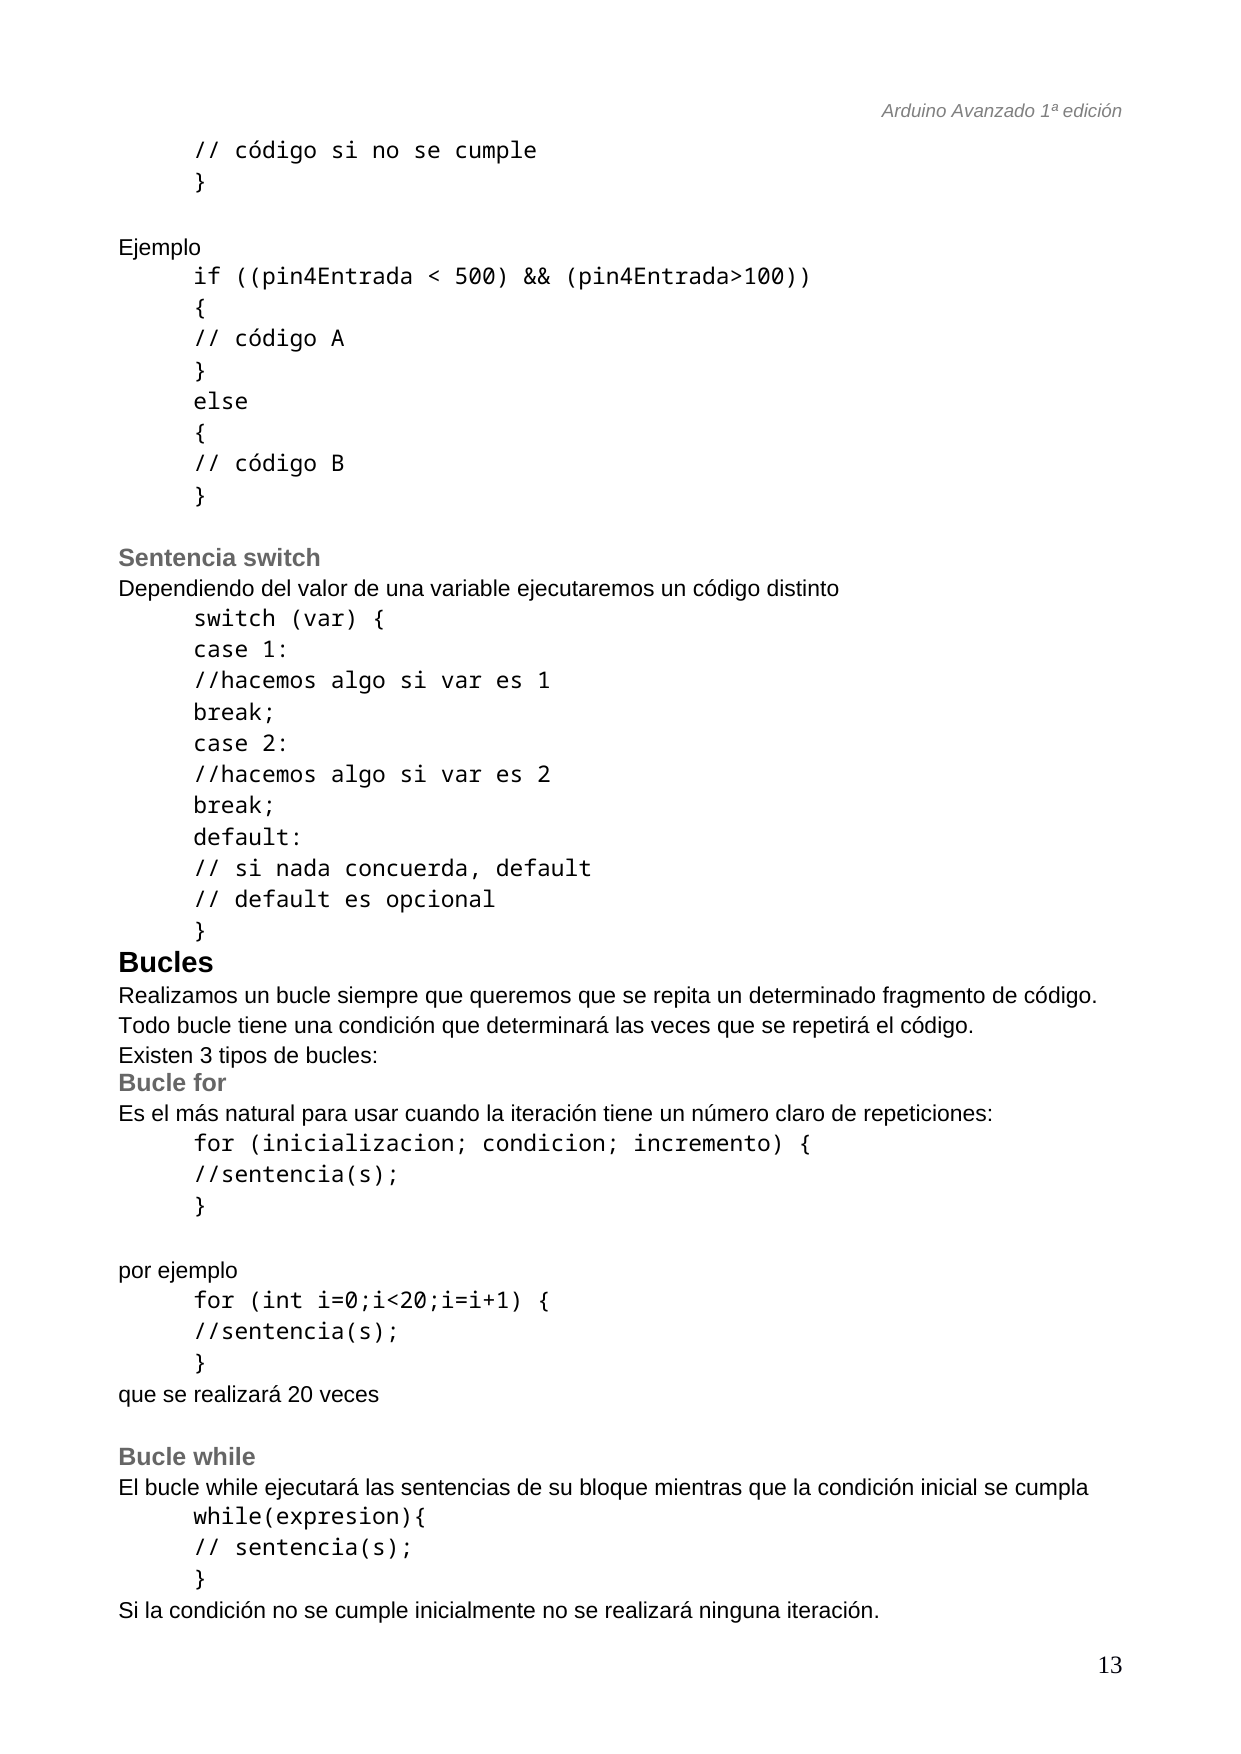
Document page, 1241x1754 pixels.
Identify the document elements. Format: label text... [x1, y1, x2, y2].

text //sentencia(s); [193, 1158, 1122, 1189]
text } [193, 165, 1122, 197]
text } [193, 1562, 1122, 1594]
text // sentencia(s); [193, 1531, 1122, 1562]
text } [193, 1346, 1122, 1377]
subtitle Sentencia switch [118, 543, 1122, 572]
text for (int i=0;i<20;i=i+1) { [193, 1283, 1122, 1315]
text //sentencia(s); [193, 1315, 1122, 1346]
text // código B [193, 447, 1122, 478]
text } [193, 478, 1122, 510]
text Es el más natural para usar cuando la iteración tiene un número claro de repeticiones: [118, 1097, 1122, 1127]
text que se realizará 20 veces Bucle while El bucle while ejecutará las sentencias de su bloque mientras que la condición inicial se cumpla [118, 1377, 1122, 1500]
text Realizamos un bucle siempre que queremos que se repita un determinado fragmento de código. Todo bucle tiene una condición que determinará las veces que se repetirá el código. Existen 3 tipos de bucles: [118, 979, 1122, 1068]
text Si la condición no se cumple inicialmente no se realizará ninguna iteración. [118, 1594, 1122, 1623]
text if ((pin4Entrada < 500) && (pin4Entrada>100)) [193, 260, 1122, 291]
text } [193, 353, 1122, 385]
text break; [193, 789, 1122, 821]
text // código si no se cumple [193, 134, 1122, 165]
text // código A [193, 322, 1122, 353]
text //hacemos algo si var es 2 [193, 758, 1122, 789]
text while(expresion){ [193, 1500, 1122, 1531]
text default: [193, 821, 1122, 852]
text for (inicializacion; condicion; incremento) { [193, 1127, 1122, 1158]
text else [193, 385, 1122, 416]
text // default es opcional [193, 883, 1122, 914]
text case 2: [193, 727, 1122, 758]
text case 1: [193, 633, 1122, 664]
text } [193, 1189, 1122, 1220]
text por ejemplo [118, 1220, 1122, 1283]
text } [193, 914, 1122, 946]
subtitle Bucles [118, 946, 1122, 979]
subtitle Bucle for [118, 1068, 1122, 1097]
text { [193, 416, 1122, 447]
text //hacemos algo si var es 1 [193, 664, 1122, 696]
text { [193, 291, 1122, 322]
text switch (var) { [193, 602, 1122, 633]
text break; [193, 696, 1122, 727]
text // si nada concuerda, default [193, 852, 1122, 883]
text Ejemplo [118, 197, 1122, 260]
text Dependiendo del valor de una variable ejecutaremos un código distinto [118, 572, 1122, 602]
